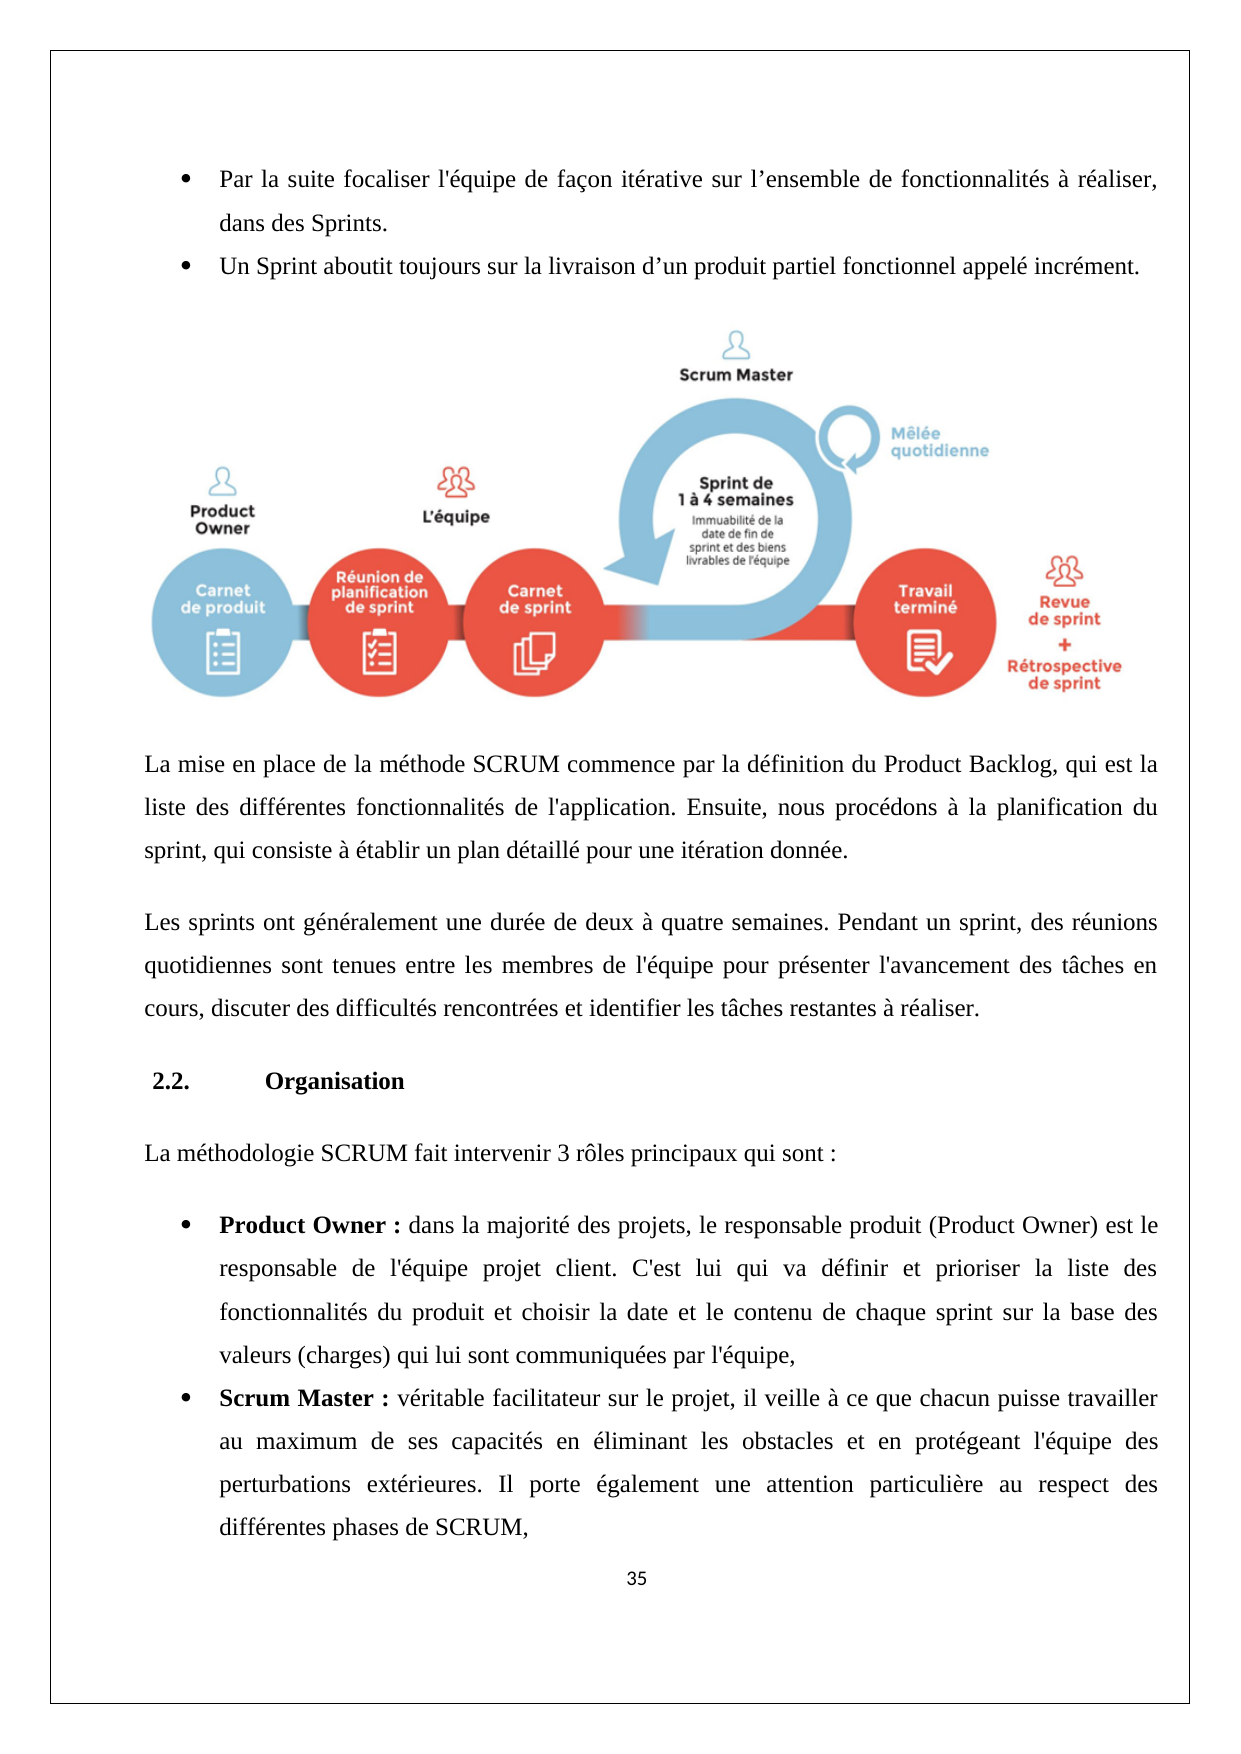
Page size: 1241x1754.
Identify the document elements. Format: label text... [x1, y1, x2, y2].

list Product Owner : dans la majorité des projets, le responsable produit (Product Owner) est le responsable de l'équipe projet client. C'est lui qui va définir et prioriser la liste des fonctionnalités du produit et choisir la date et le contenu de chaque sprint sur la base des valeurs (charges) qui lui sont communiquées par l'équipe, [182, 1210, 1159, 1368]
list Scrum Master : véritable facilitateur sur le projet, il veille à ce que chacun puisse travailler au maximum de ses capacités en éliminant les obstacles et en protégeant l'équipe des perturbations extérieures. Il porte également une attention particulière au respect des différentes phases de SCRUM, [182, 1383, 1159, 1541]
text La méthodologie SCRUM fait intervenir 3 rôles principaux qui sont : [144, 1138, 1159, 1167]
text Les sprints ont généralement une durée de deux à quatre semaines. Pendant un sprint, des réunions quotidiennes sont tenues entre les membres de l'équipe pour présenter l'avancement des tâches en cours, discuter des difficultés rencontrées et identifier les tâches restantes à réaliser. [144, 907, 1159, 1022]
subtitle Organisation [152, 1066, 1159, 1094]
list Par la suite focaliser l'équipe de façon itérative sur l’ensemble de fonctionnalités à réaliser, dans des Sprints. [182, 164, 1159, 236]
picture [144, 323, 1132, 705]
text La mise en place de la méthode SCRUM commence par la définition du Product Backlog, qui est la liste des différentes fonctionnalités de l'application. Ensuite, nous procédons à la planification du sprint, qui consiste à établir un plan détaillé pour une itération donnée. [144, 749, 1159, 864]
list Un Sprint aboutit toujours sur la livraison d’un produit partiel fonctionnel appelé incrément. [182, 251, 1159, 279]
